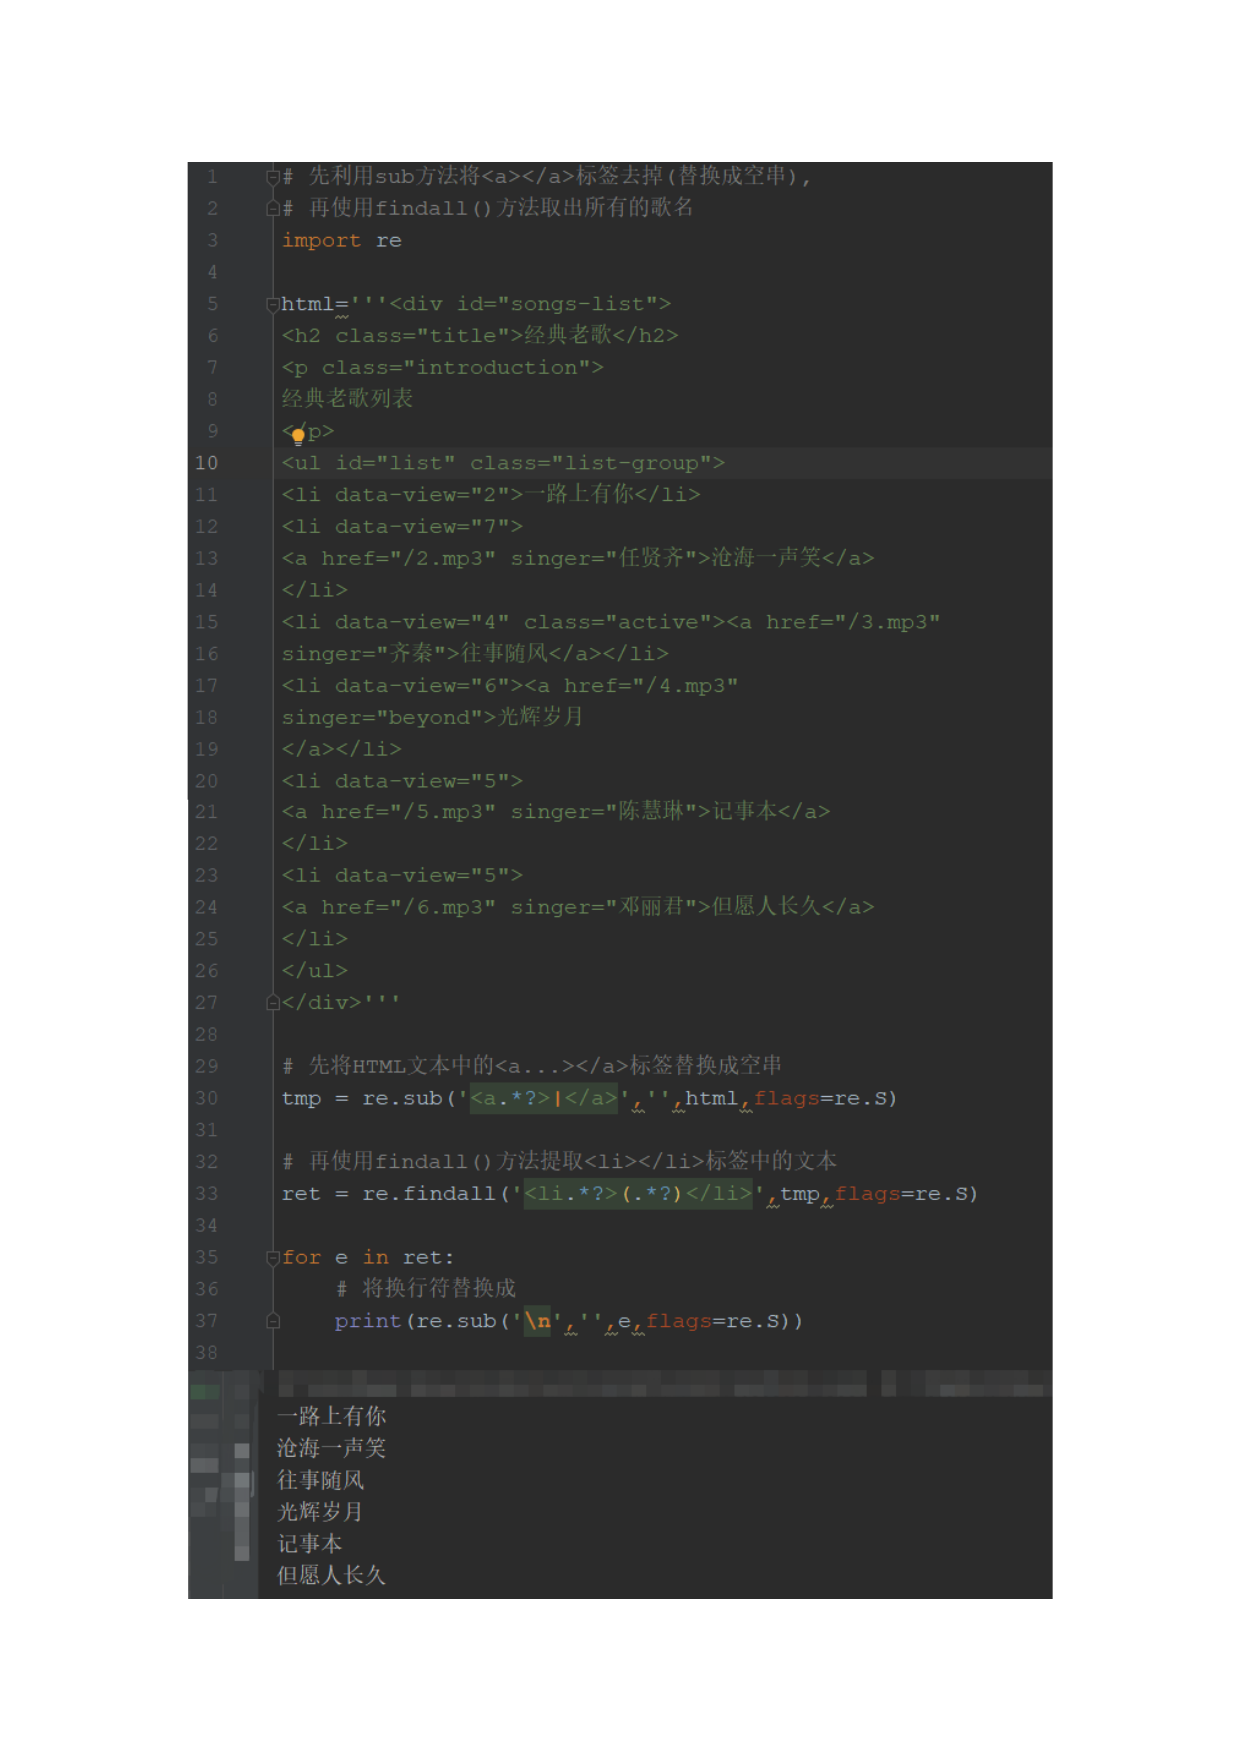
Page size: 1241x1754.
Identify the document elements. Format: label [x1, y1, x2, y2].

picture [187, 162, 1053, 1599]
